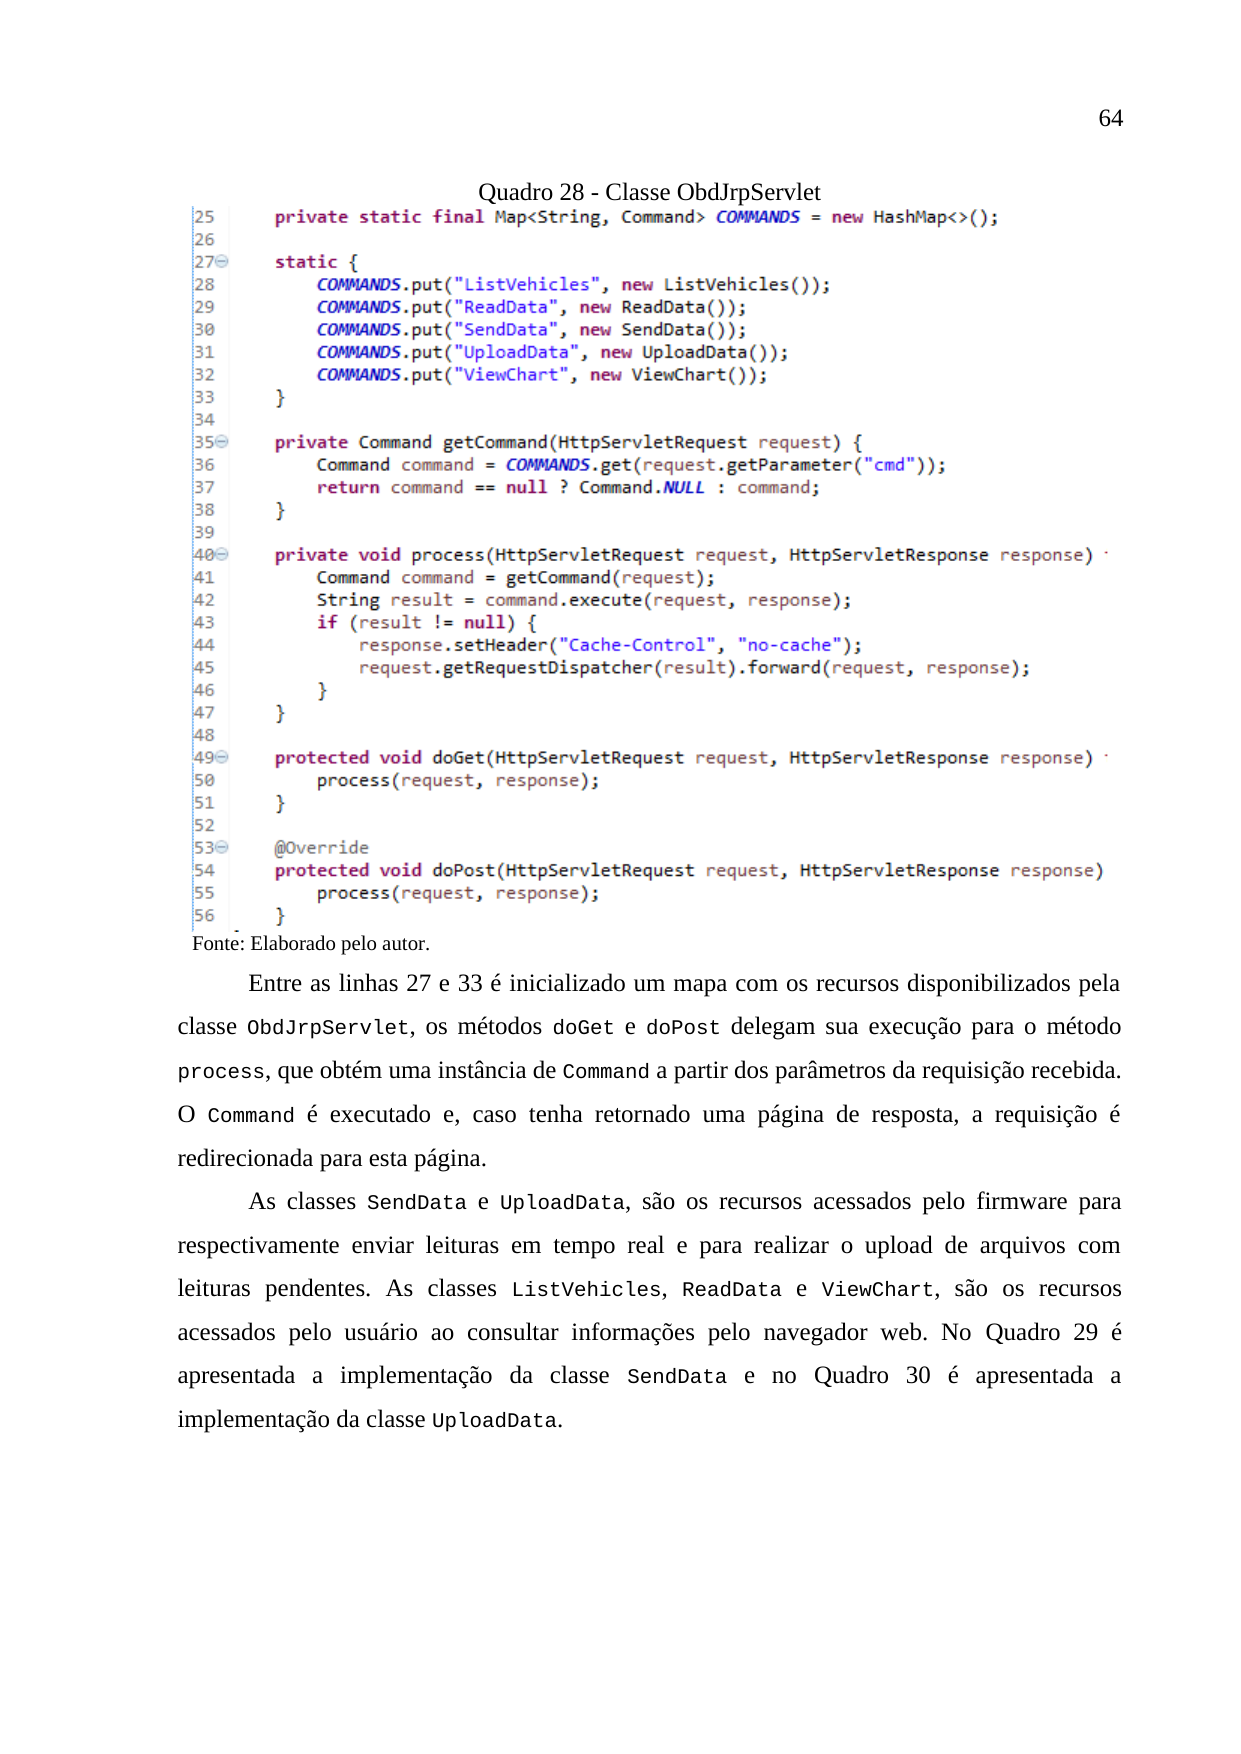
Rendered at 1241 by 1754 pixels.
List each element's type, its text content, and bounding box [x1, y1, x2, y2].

text Entre as linhas 27 e 33 é inicializado um mapa com os recursos disponibilizados pela classe ObdJrpServlet, os métodos doGet e doPost delegam sua execução para o método process, que obtém uma instância de Command a partir dos parâmetros da requisição recebida. O Command é executado e, caso tenha retornado uma página de resposta, a requisição é redirecionada para esta página. [177, 968, 1122, 1171]
text As classes SendData e UploadData, são os recursos acessados pelo firmware para respectivamente enviar leituras em tempo real e para realizar o upload de arquivos com leituras pendentes. As classes ListVehicles, ReadData e ViewChart, são os recursos acessados pelo usuário ao consultar informações pelo navegador web. No Quadro 29 é apresentada a implementação da classe SendData e no Quadro 30 é apresentada a implementação da classe UploadData. [177, 1186, 1122, 1433]
text Fonte: Elaborado pelo autor. [177, 931, 1122, 955]
picture [191, 206, 1108, 932]
